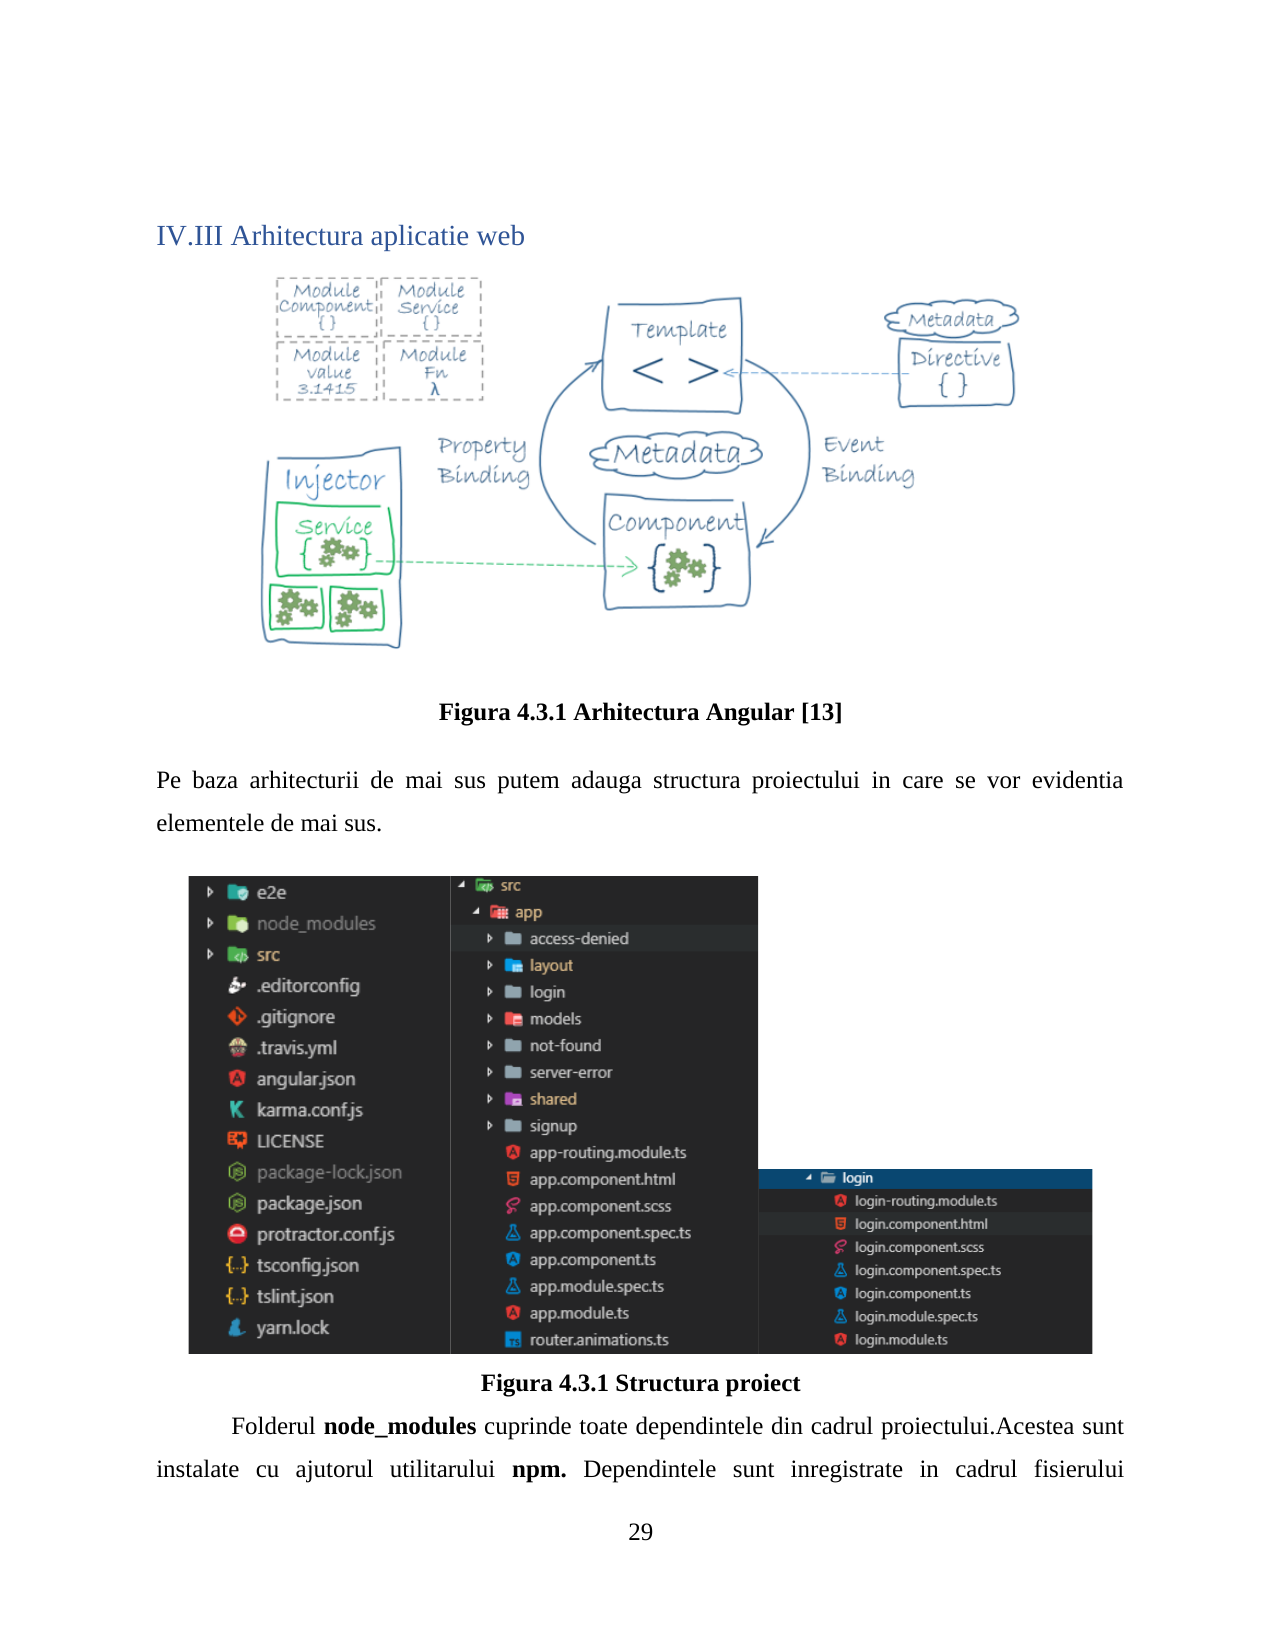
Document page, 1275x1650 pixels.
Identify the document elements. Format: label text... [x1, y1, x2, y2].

subtitle IV.III Arhitectura aplicatie web [156, 218, 1125, 252]
picture [258, 268, 1023, 658]
text Figura 4.3.1 Arhitectura Angular [13] [156, 697, 1125, 725]
picture [188, 876, 1093, 1354]
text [156, 1411, 1125, 1483]
text Figura 4.3.1 Structura proiect [156, 1368, 1125, 1396]
text Pe baza arhitecturii de mai sus putem adauga structura proiectului in care se vor evidentia elementele de mai sus. [156, 765, 1125, 837]
